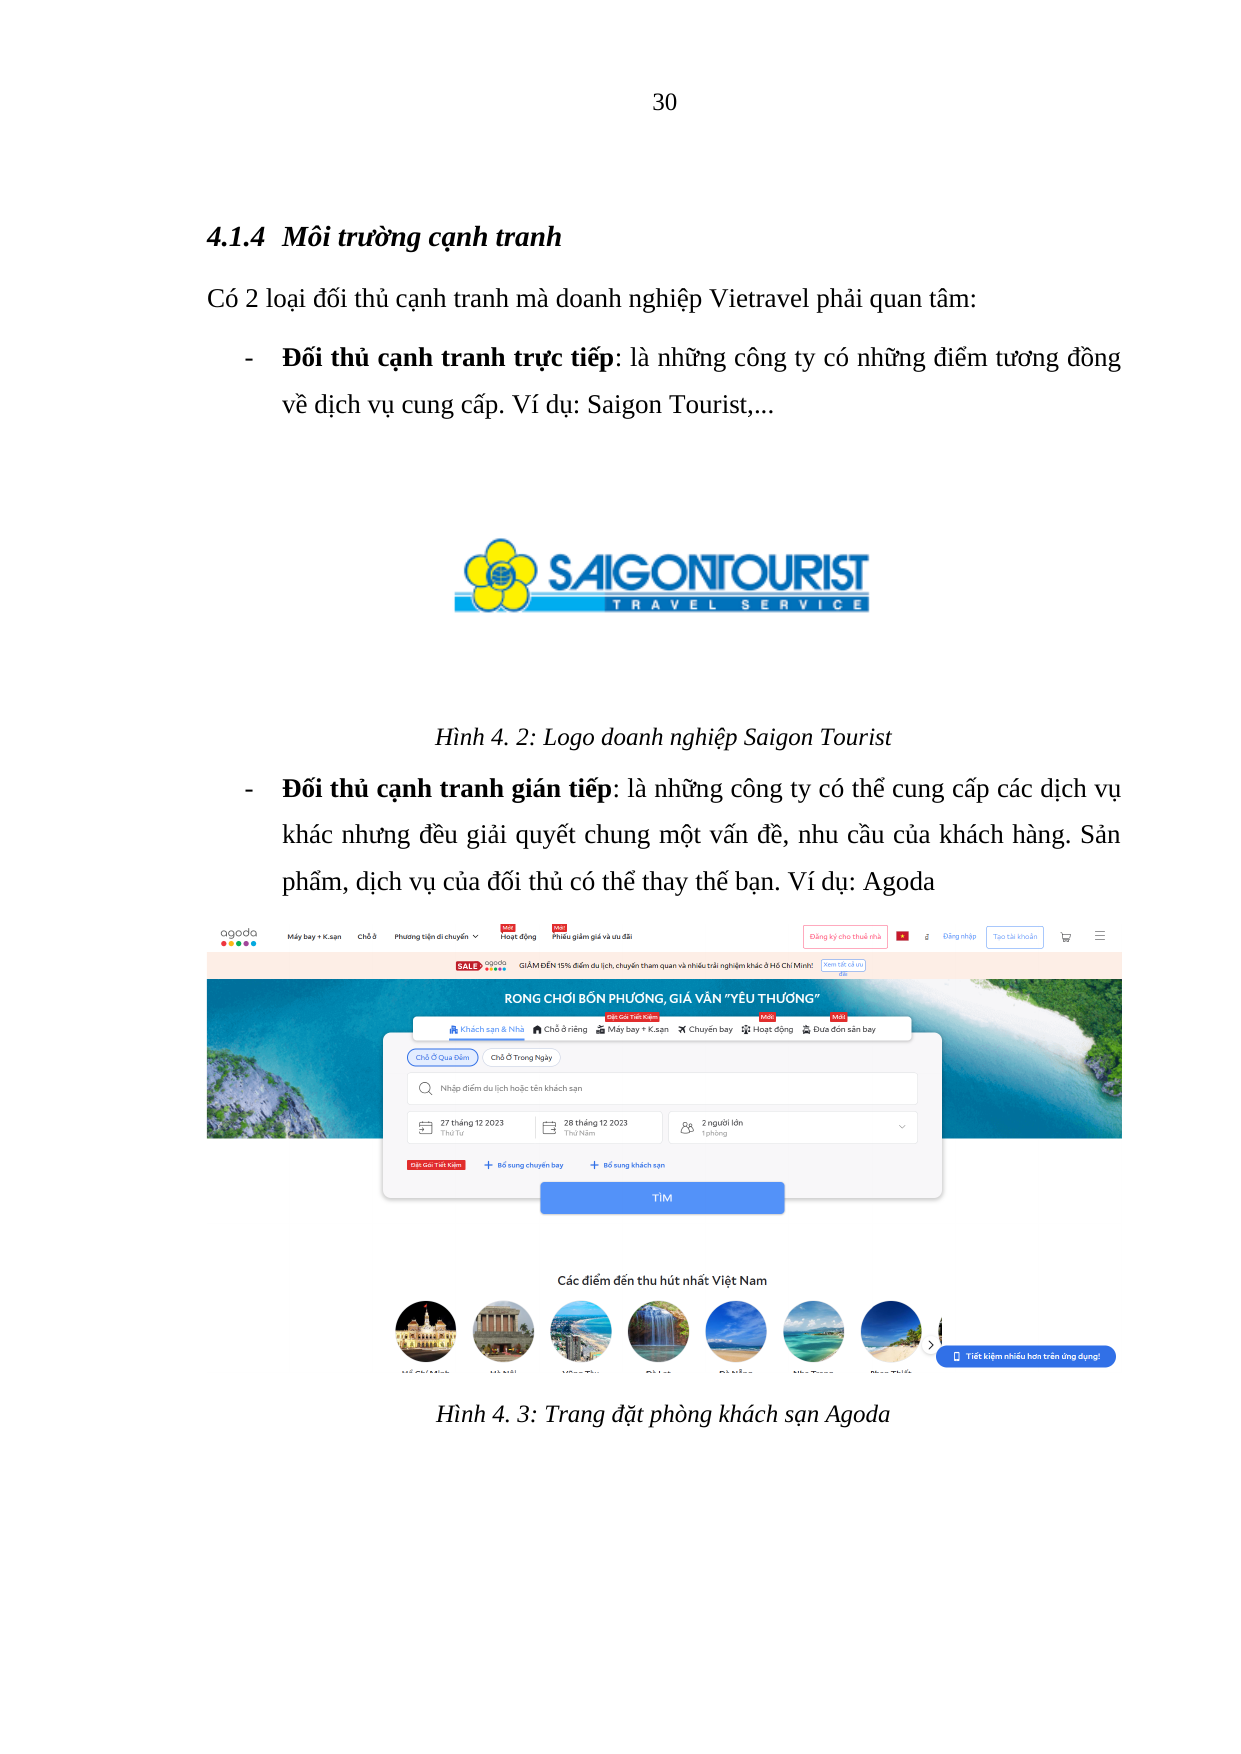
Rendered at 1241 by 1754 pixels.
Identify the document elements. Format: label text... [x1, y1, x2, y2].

text Hình 4. 3: Trang đặt phòng khách sạn Agoda [207, 1399, 1122, 1428]
subtitle Môi trường cạnh tranh [207, 219, 1122, 253]
picture [528, 995, 534, 1002]
picture [793, 995, 799, 1002]
text Hình 4. 2: Logo doanh nghiệp Saigon Tourist [207, 722, 1122, 751]
picture [206, 924, 1122, 1373]
picture [416, 447, 913, 696]
list Đối thủ cạnh tranh gián tiếp: là những công ty có thể cung cấp các dịch vụ khác nhưng đều giải quyết chung một vấn đề, nhu cầu của khách hàng. Sản phẩm, dịch vụ của đối thủ có thể thay thế bạn. Ví dụ: Agoda [244, 772, 1122, 896]
text Có 2 loại đối thủ cạnh tranh mà doanh nghiệp Vietravel phải quan tâm: [207, 282, 1122, 313]
picture [594, 995, 600, 1002]
list Đối thủ cạnh tranh trực tiếp: là những công ty có những điểm tương đồng về dịch vụ cung cấp. Ví dụ: Saigon Tourist,... [244, 341, 1122, 419]
